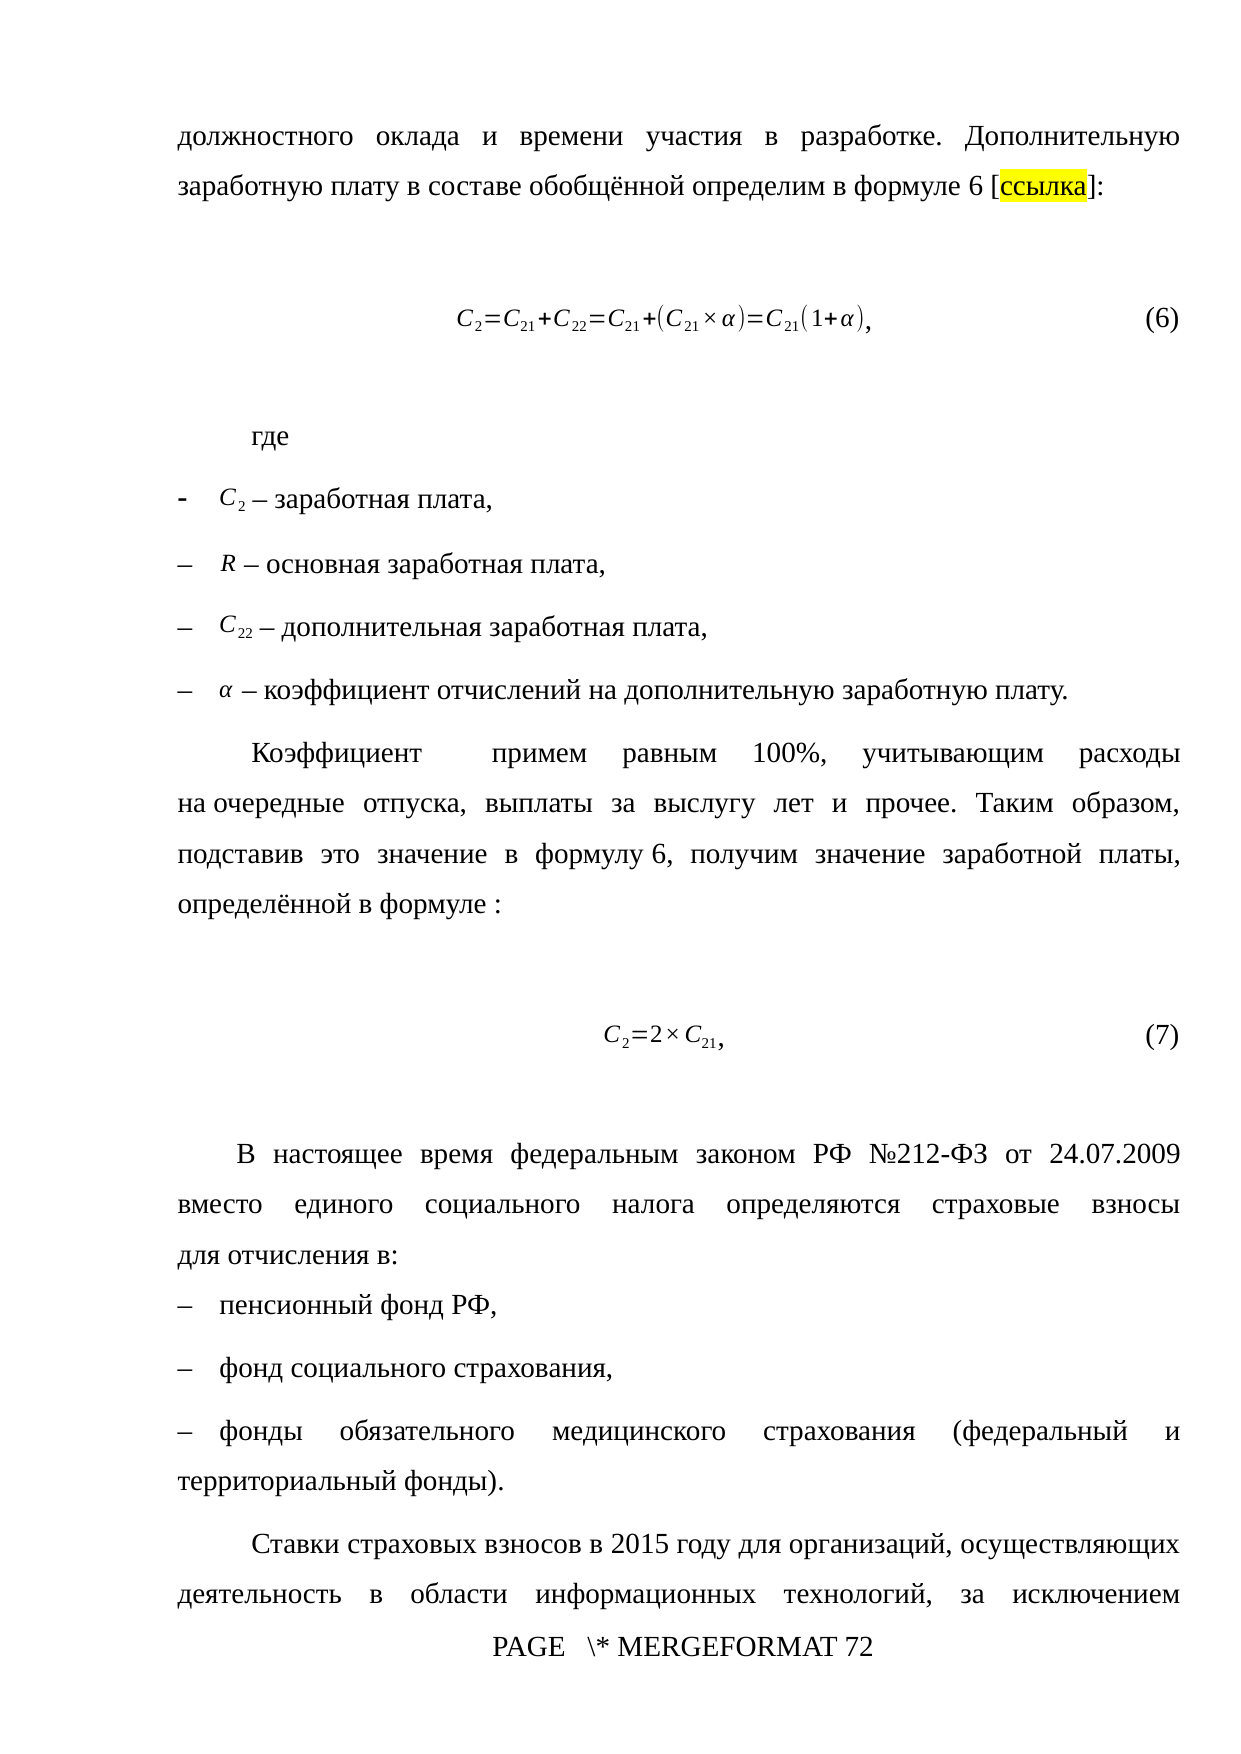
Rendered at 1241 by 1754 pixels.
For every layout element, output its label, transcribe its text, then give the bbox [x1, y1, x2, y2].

list – дополнительная заработная плата, [177, 609, 1181, 643]
text Коэффициент примем равным 100%, учитывающим расходы на очередные отпуска, выплаты за выслугу лет и прочее. Таким образом, подставив это значение в формулу 6, получим значение заработной платы, определённой в формуле : [177, 735, 1181, 919]
list фонды обязательного медицинского страхования (федеральный и территориальный фонды). [177, 1413, 1181, 1497]
table_header (6) [1073, 294, 1185, 356]
list – основная заработная плата, [177, 547, 1181, 580]
list – заработная плата, [177, 481, 1181, 517]
list пенсионный фонд РФ, [177, 1287, 1181, 1321]
table_header , [181, 1012, 1073, 1073]
text где [177, 418, 1181, 452]
list – коэффициент отчислений на дополнительную заработную плату. [177, 672, 1181, 706]
text В настоящее время федеральным законом РФ №212-ФЗ от 24.07.2009 вместо единого социального налога определяются страховые взносы для отчисления в: [177, 1136, 1181, 1270]
list фонд социального страхования, [177, 1350, 1181, 1383]
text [177, 118, 1181, 202]
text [177, 1526, 1181, 1610]
table_header , [181, 294, 1073, 356]
table_header (7) [1073, 1012, 1185, 1073]
